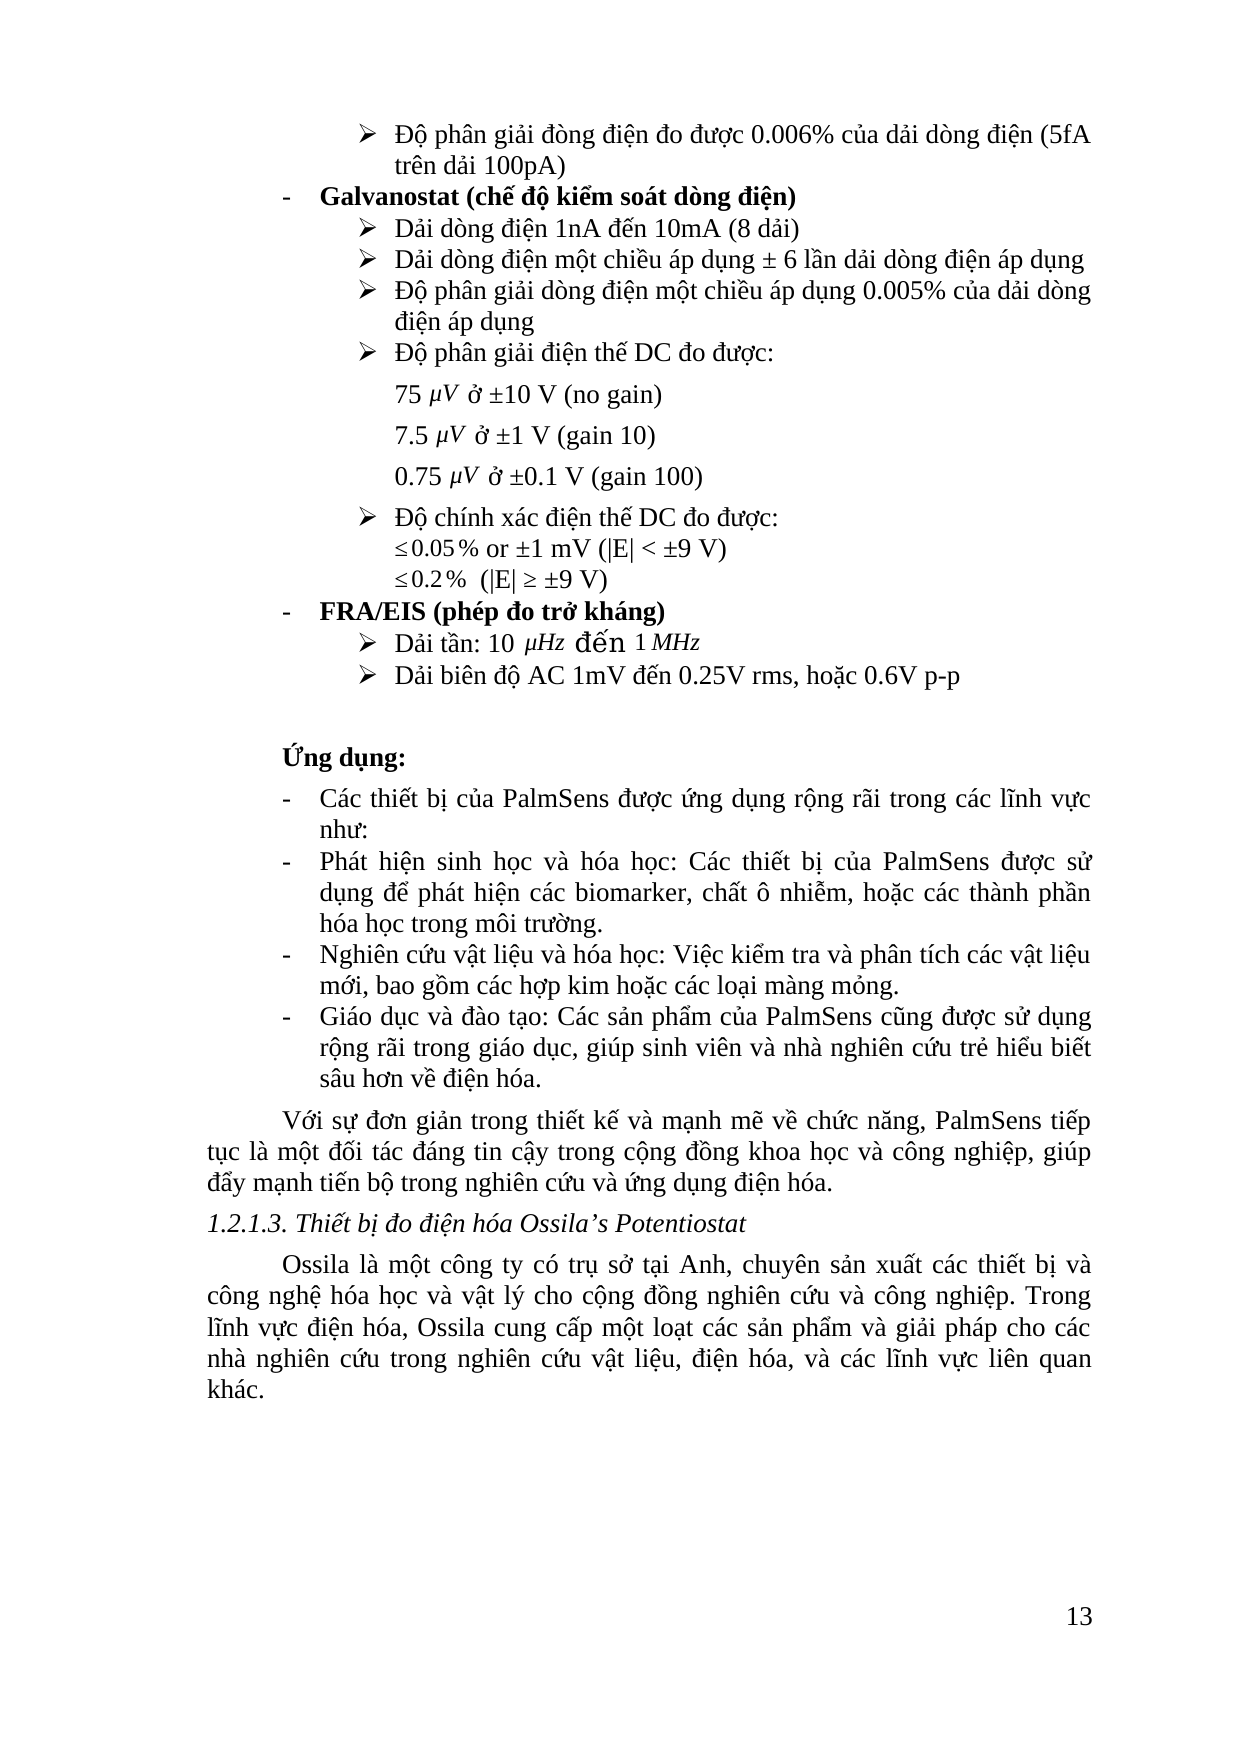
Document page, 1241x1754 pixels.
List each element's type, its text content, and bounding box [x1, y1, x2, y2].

text Với sự đơn giản trong thiết kế và mạnh mẽ về chức năng, PalmSens tiếp tục là một đối tác đáng tin cậy trong cộng đồng khoa học và công nghiệp, giúp đẩy mạnh tiến bộ trong nghiên cứu và ứng dụng điện hóa. [207, 1104, 1092, 1197]
text 7.5 ở ±1 V (gain 10) [394, 419, 1092, 450]
subtitle Thiết bị đo điện hóa Ossila’s Potentiostat [207, 1207, 1092, 1238]
list Độ phân giải điện thế DC đo được: [357, 337, 1092, 368]
list Độ chính xác điện thế DC đo được: [357, 501, 1092, 532]
text 75 ở ±10 V (no gain) [394, 378, 1092, 409]
text Ứng dụng: [236, 741, 1092, 772]
list Giáo dục và đào tạo: Các sản phẩm của PalmSens cũng được sử dụng rộng rãi trong giáo dục, giúp sinh viên và nhà nghiên cứu trẻ hiểu biết sâu hơn về điện hóa. [282, 1000, 1092, 1094]
text Ossila là một công ty có trụ sở tại Anh, chuyên sản xuất các thiết bị và công nghệ hóa học và vật lý cho cộng đồng nghiên cứu và công nghiệp. Trong lĩnh vực điện hóa, Ossila cung cấp một loạt các sản phẩm và giải pháp cho các nhà nghiên cứu trong nghiên cứu vật liệu, điện hóa, và các lĩnh vực liên quan khác. [207, 1248, 1092, 1404]
list Nghiên cứu vật liệu và hóa học: Việc kiểm tra và phân tích các vật liệu mới, bao gồm các hợp kim hoặc các loại màng mỏng. [282, 938, 1092, 1000]
list Độ phân giải dòng điện một chiều áp dụng 0.005% của dải dòng điện áp dụng [357, 274, 1092, 337]
list Dải biên độ AC 1mV đến 0.25V rms, hoặc 0.6V p-p [357, 659, 1092, 690]
list Độ phân giải đòng điện đo được 0.006% của dải dòng điện (5fA trên dải 100pA) [357, 118, 1092, 181]
text 0.75 ở ±0.1 V (gain 100) [394, 460, 1092, 491]
list Galvanostat (chế độ kiểm soát dòng điện) [282, 181, 1092, 212]
list Dải dòng điện một chiều áp dụng ± 6 lần dải dòng điện áp dụng [357, 243, 1092, 274]
list (|E| ±9 V) [394, 564, 1092, 595]
list Phát hiện sinh học và hóa học: Các thiết bị của PalmSens được sử dụng để phát hiện các biomarker, chất ô nhiễm, hoặc các thành phần hóa học trong môi trường. [282, 844, 1092, 938]
list Các thiết bị của PalmSens được ứng dụng rộng rãi trong các lĩnh vực như: [282, 782, 1092, 844]
list or ±1 mV (|E| < ±9 V) [394, 532, 1092, 564]
list FRA/EIS (phép đo trở kháng) [282, 595, 1092, 626]
list Dải tần: 10 đến [357, 626, 1092, 659]
list Dải dòng điện 1nA đến 10mA (8 dải) [357, 212, 1092, 243]
